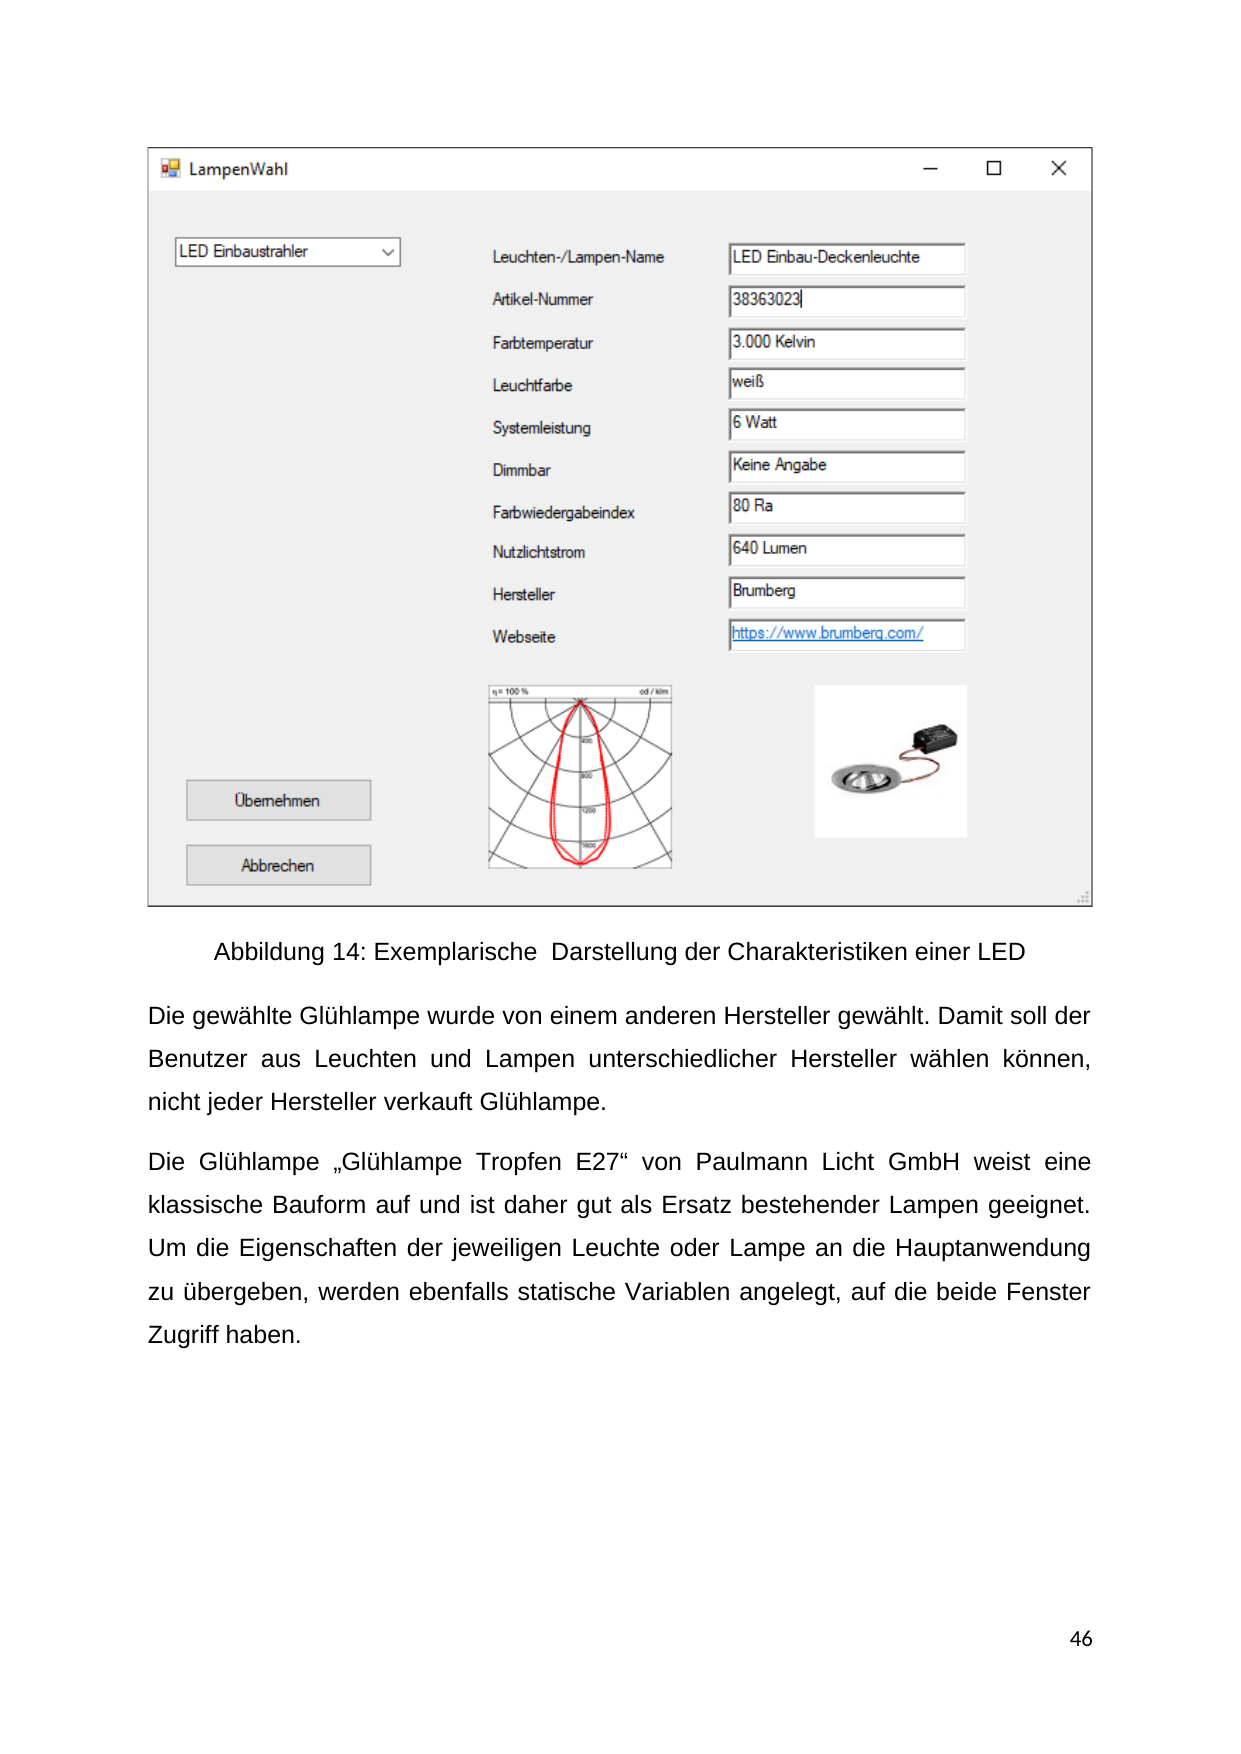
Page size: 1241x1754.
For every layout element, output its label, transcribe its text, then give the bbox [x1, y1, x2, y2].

text Die Glühlampe „Glühlampe Tropfen E27“ von Paulmann Licht GmbH weist eine klassische Bauform auf und ist daher gut als Ersatz bestehender Lampen geeignet. Um die Eigenschaften der jeweiligen Leuchte oder Lampe an die Hauptanwendung zu übergeben, werden ebenfalls statische Variablen angelegt, auf die beide Fenster Zugriff haben. [148, 1147, 1093, 1348]
picture [147, 147, 1093, 907]
text Die gewählte Glühlampe wurde von einem anderen Hersteller gewählt. Damit soll der Benutzer aus Leuchten und Lampen unterschiedlicher Hersteller wählen können, nicht jeder Hersteller verkauft Glühlampe. [148, 1001, 1093, 1116]
text Abbildung 14: Exemplarische Darstellung der Charakteristiken einer LED [148, 937, 1093, 966]
